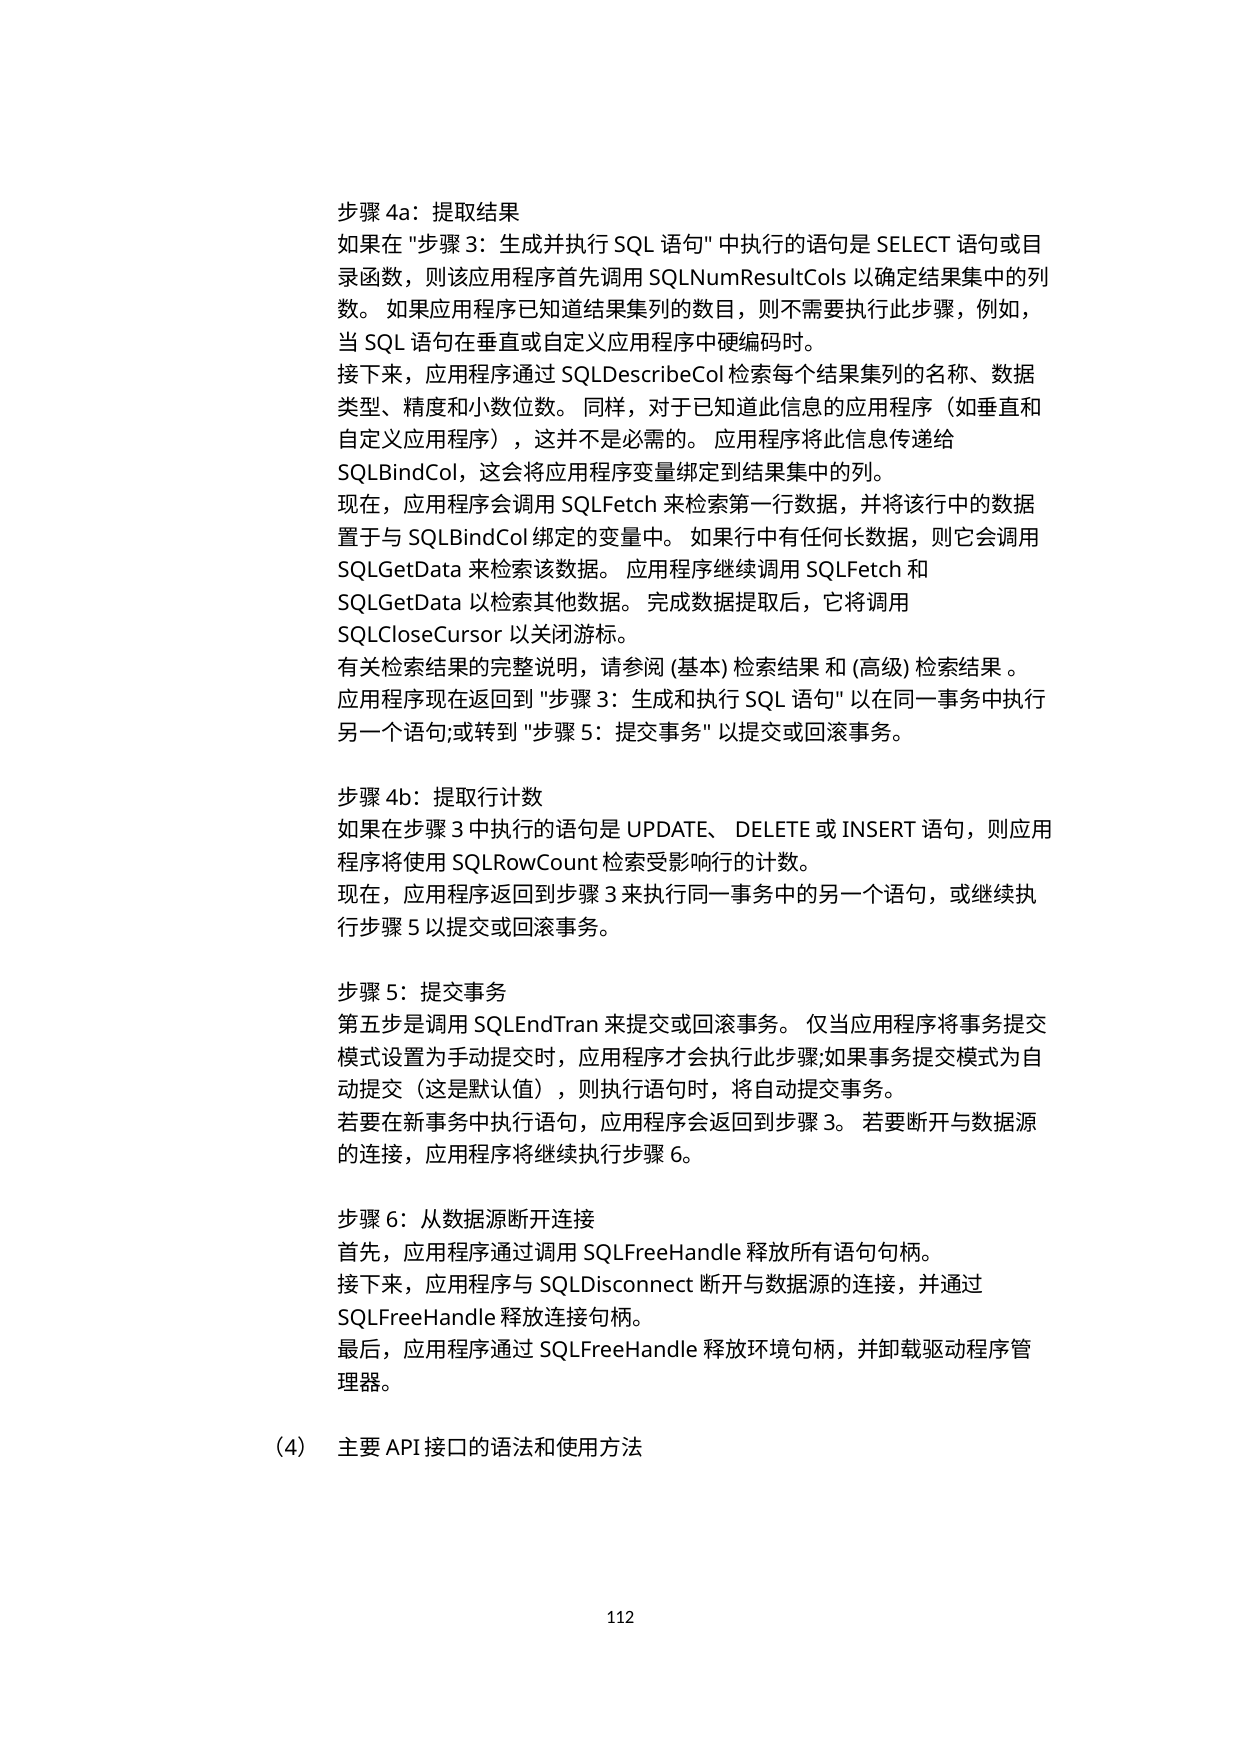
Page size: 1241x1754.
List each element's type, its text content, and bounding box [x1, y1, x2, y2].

list 接下来，应用程序通过 SQLDescribeCol检索每个结果集列的名称、数据类型、精度和小数位数。 同样，对于已知道此信息的应用程序（如垂直和自定义应用程序），这并不是必需的。 应用程序将此信息传递给 SQLBindCol，这会将应用程序变量绑定到结果集中的列。 [337, 357, 1053, 487]
list 最后，应用程序通过 SQLFreeHandle 释放环境句柄，并卸载驱动程序管理器。 [337, 1332, 1053, 1397]
list 有关检索结果的完整说明，请参阅 (基本) 检索结果 和 (高级) 检索结果 。 [337, 649, 1053, 682]
list 如果在步骤3中执行的语句是 UPDATE、 DELETE或 INSERT 语句，则应用程序将使用 SQLRowCount检索受影响行的计数。 [337, 812, 1053, 877]
list 若要在新事务中执行语句，应用程序会返回到步骤3。 若要断开与数据源的连接，应用程序将继续执行步骤6。 [337, 1104, 1053, 1169]
list 首先，应用程序通过调用 SQLFreeHandle释放所有语句句柄。 [337, 1234, 1053, 1267]
list 步骤6：从数据源断开连接 [337, 1202, 1053, 1234]
list 如果在 "步骤3：生成并执行 SQL 语句" 中执行的语句是 SELECT 语句或目录函数，则该应用程序首先调用 SQLNumResultCols 以确定结果集中的列数。 如果应用程序已知道结果集列的数目，则不需要执行此步骤，例如，当 SQL 语句在垂直或自定义应用程序中硬编码时。 [337, 227, 1053, 357]
list 步骤4b：提取行计数 [337, 779, 1053, 812]
list 现在，应用程序返回到步骤3来执行同一事务中的另一个语句，或继续执行步骤5以提交或回滚事务。 [337, 877, 1053, 942]
list 应用程序现在返回到 "步骤3：生成和执行 SQL 语句" 以在同一事务中执行另一个语句;或转到 "步骤5：提交事务" 以提交或回滚事务。 [337, 682, 1053, 747]
list 现在，应用程序会调用 SQLFetch 来检索第一行数据，并将该行中的数据置于与 SQLBindCol绑定的变量中。 如果行中有任何长数据，则它会调用 SQLGetData 来检索该数据。 应用程序继续调用 SQLFetch 和 SQLGetData 以检索其他数据。 完成数据提取后，它将调用 SQLCloseCursor 以关闭游标。 [337, 487, 1053, 649]
list 步骤4a：提取结果 [337, 194, 1053, 227]
list 第五步是调用 SQLEndTran 来提交或回滚事务。 仅当应用程序将事务提交模式设置为手动提交时，应用程序才会执行此步骤;如果事务提交模式为自动提交（这是默认值），则执行语句时，将自动提交事务。 [337, 1007, 1053, 1104]
list 步骤5：提交事务 [337, 974, 1053, 1007]
list 主要API接口的语法和使用方法 [262, 1429, 1053, 1462]
list 接下来，应用程序与 SQLDisconnect 断开与数据源的连接，并通过 SQLFreeHandle释放连接句柄。 [337, 1267, 1053, 1332]
